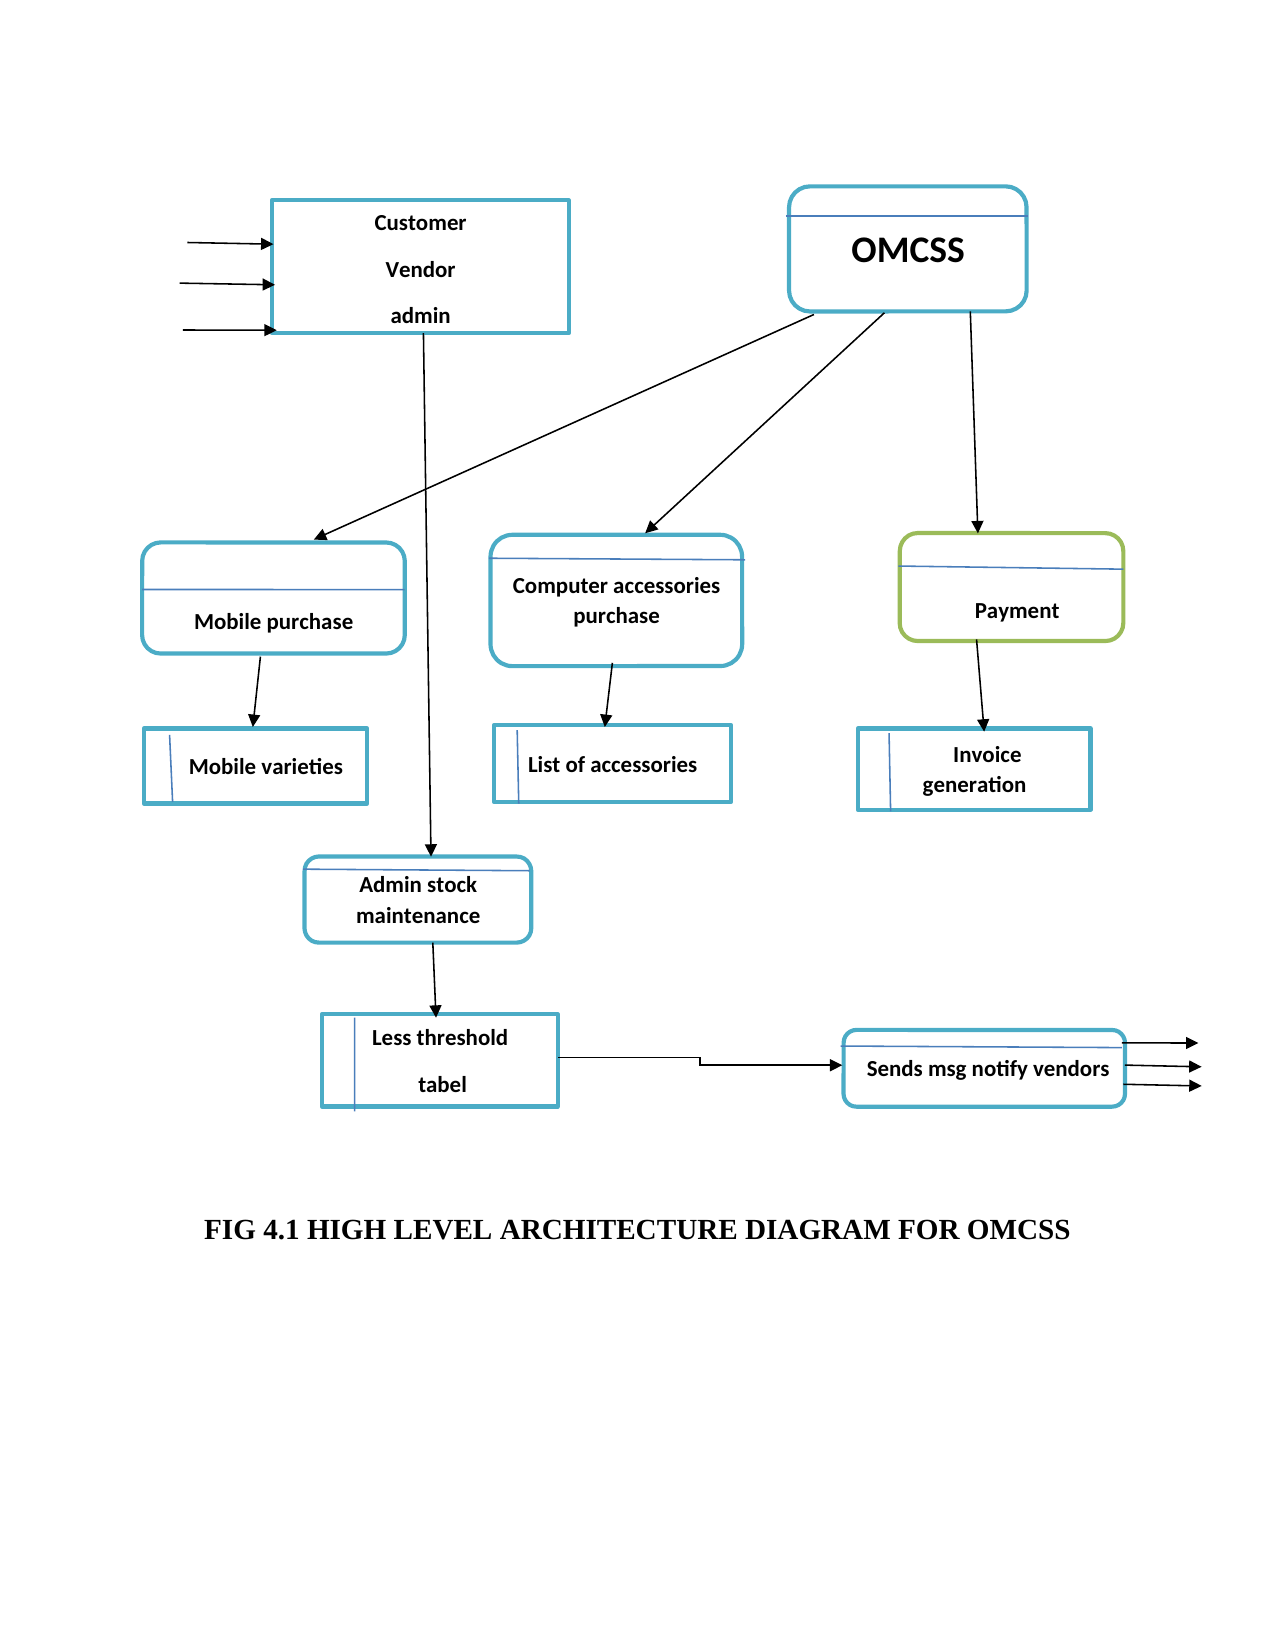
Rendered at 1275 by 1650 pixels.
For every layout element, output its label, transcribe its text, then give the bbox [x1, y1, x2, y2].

text FIG 4.1 HIGH LEVEL ARCHITECTURE DIAGRAM FOR OMCSS [150, 1212, 1125, 1245]
